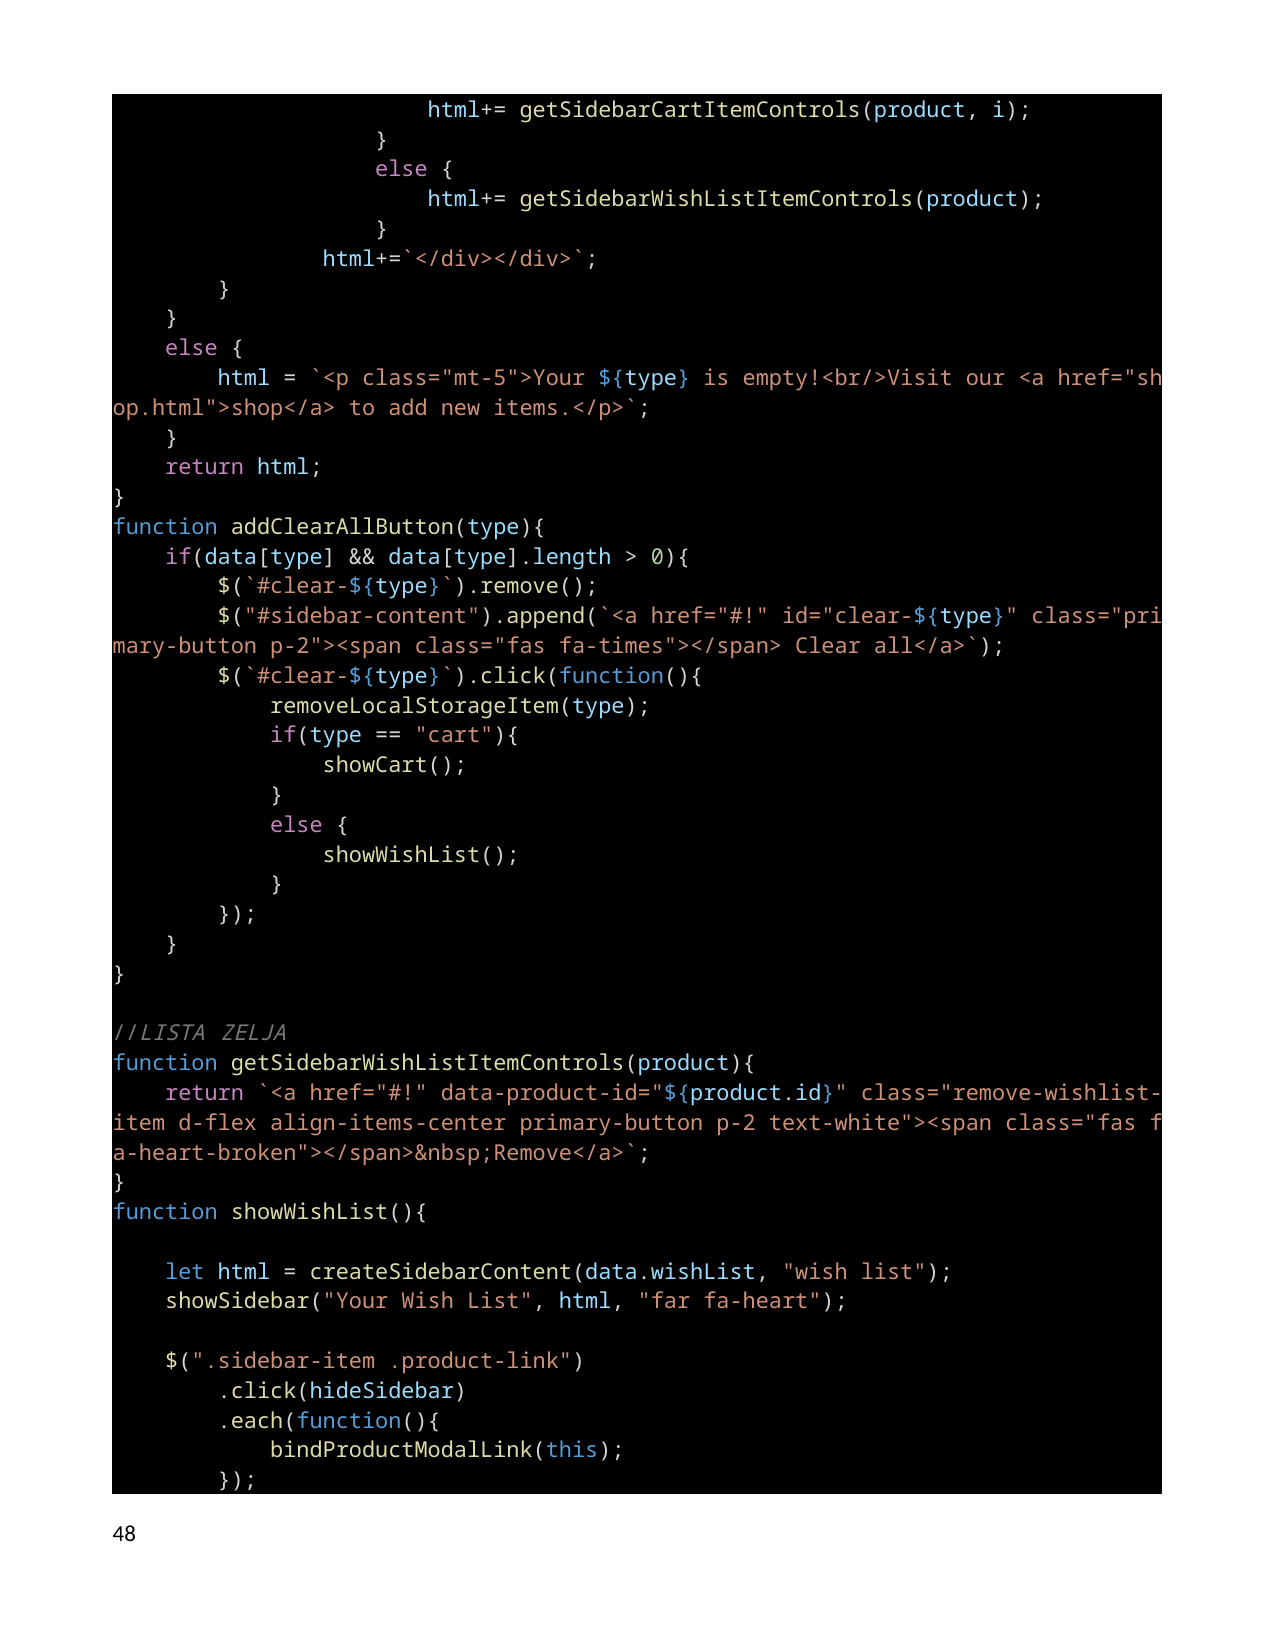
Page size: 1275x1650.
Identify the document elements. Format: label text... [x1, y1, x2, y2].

text } [112, 123, 1162, 153]
text } [112, 779, 1162, 809]
text showWishList(); [112, 838, 1162, 868]
text $(`#clear-${type}`).remove(); [112, 570, 1162, 600]
text showCart(); [112, 749, 1162, 779]
text } [112, 272, 1162, 302]
text } [112, 421, 1162, 451]
text }); [112, 898, 1162, 928]
text if(type == "cart"){ [112, 719, 1162, 749]
text let html = createSidebarContent(data.wishList, "wish list"); [112, 1256, 1162, 1285]
text } [112, 1166, 1162, 1196]
text removeLocalStorageItem(type); [112, 689, 1162, 719]
text }); [112, 1464, 1162, 1494]
text html = `<p class="mt-5">Your ${type} is empty!<br/>Visit our <a href="shop.html">shop</a> to add new items.</p>`; [112, 362, 1162, 421]
text html+= getSidebarWishListItemControls(product); [112, 183, 1162, 213]
text } [112, 928, 1162, 958]
text else { [112, 153, 1162, 183]
text else { [112, 332, 1162, 362]
text bindProductModalLink(this); [112, 1434, 1162, 1464]
text html+=`</div></div>`; [112, 243, 1162, 272]
text function showWishList(){ [112, 1196, 1162, 1226]
text $(".sidebar-item .product-link") [112, 1345, 1162, 1375]
text return `<a href="#!" data-product-id="${product.id}" class="remove-wishlist-item d-flex align-items-center primary-button p-2 text-white"><span class="fas fa-heart-broken"></span>&nbsp;Remove</a>`; [112, 1077, 1162, 1166]
text } [112, 958, 1162, 987]
text } [112, 213, 1162, 243]
text if(data[type] && data[type].length > 0){ [112, 541, 1162, 570]
text function getSidebarWishListItemControls(product){ [112, 1047, 1162, 1077]
text //LISTA ZELJA [112, 1017, 1162, 1047]
text $("#sidebar-content").append(`<a href="#!" id="clear-${type}" class="primary-button p-2"><span class="fas fa-times"></span> Clear all</a>`); [112, 600, 1162, 660]
text showSidebar("Your Wish List", html, "far fa-heart"); [112, 1285, 1162, 1315]
text html+= getSidebarCartItemControls(product, i); [112, 94, 1162, 123]
text else { [112, 809, 1162, 838]
text } [112, 302, 1162, 332]
text $(`#clear-${type}`).click(function(){ [112, 660, 1162, 689]
text function addClearAllButton(type){ [112, 511, 1162, 541]
text } [112, 481, 1162, 511]
text } [112, 868, 1162, 898]
text .click(hideSidebar) [112, 1375, 1162, 1404]
text .each(function(){ [112, 1404, 1162, 1434]
text return html; [112, 451, 1162, 481]
